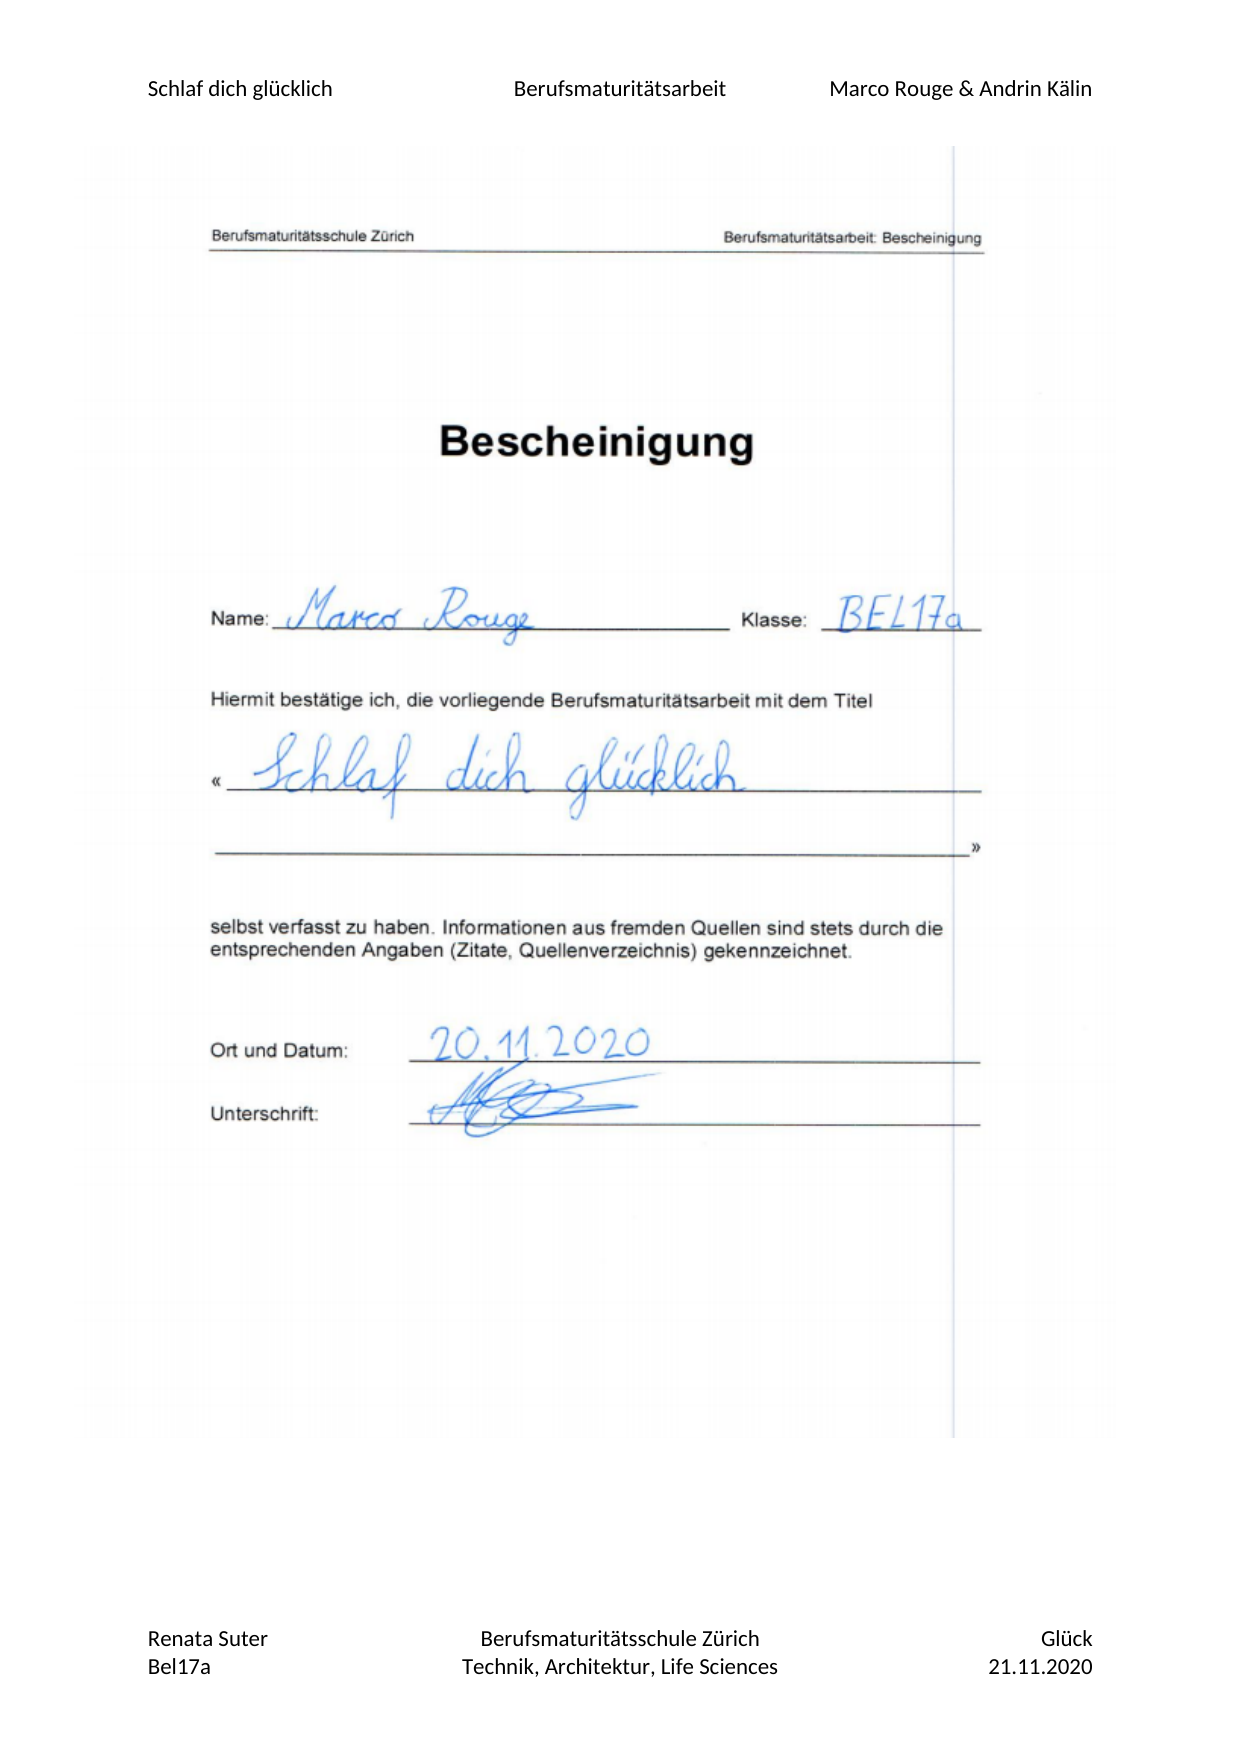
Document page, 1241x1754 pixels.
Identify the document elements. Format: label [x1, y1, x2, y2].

picture [74, 146, 1117, 1438]
